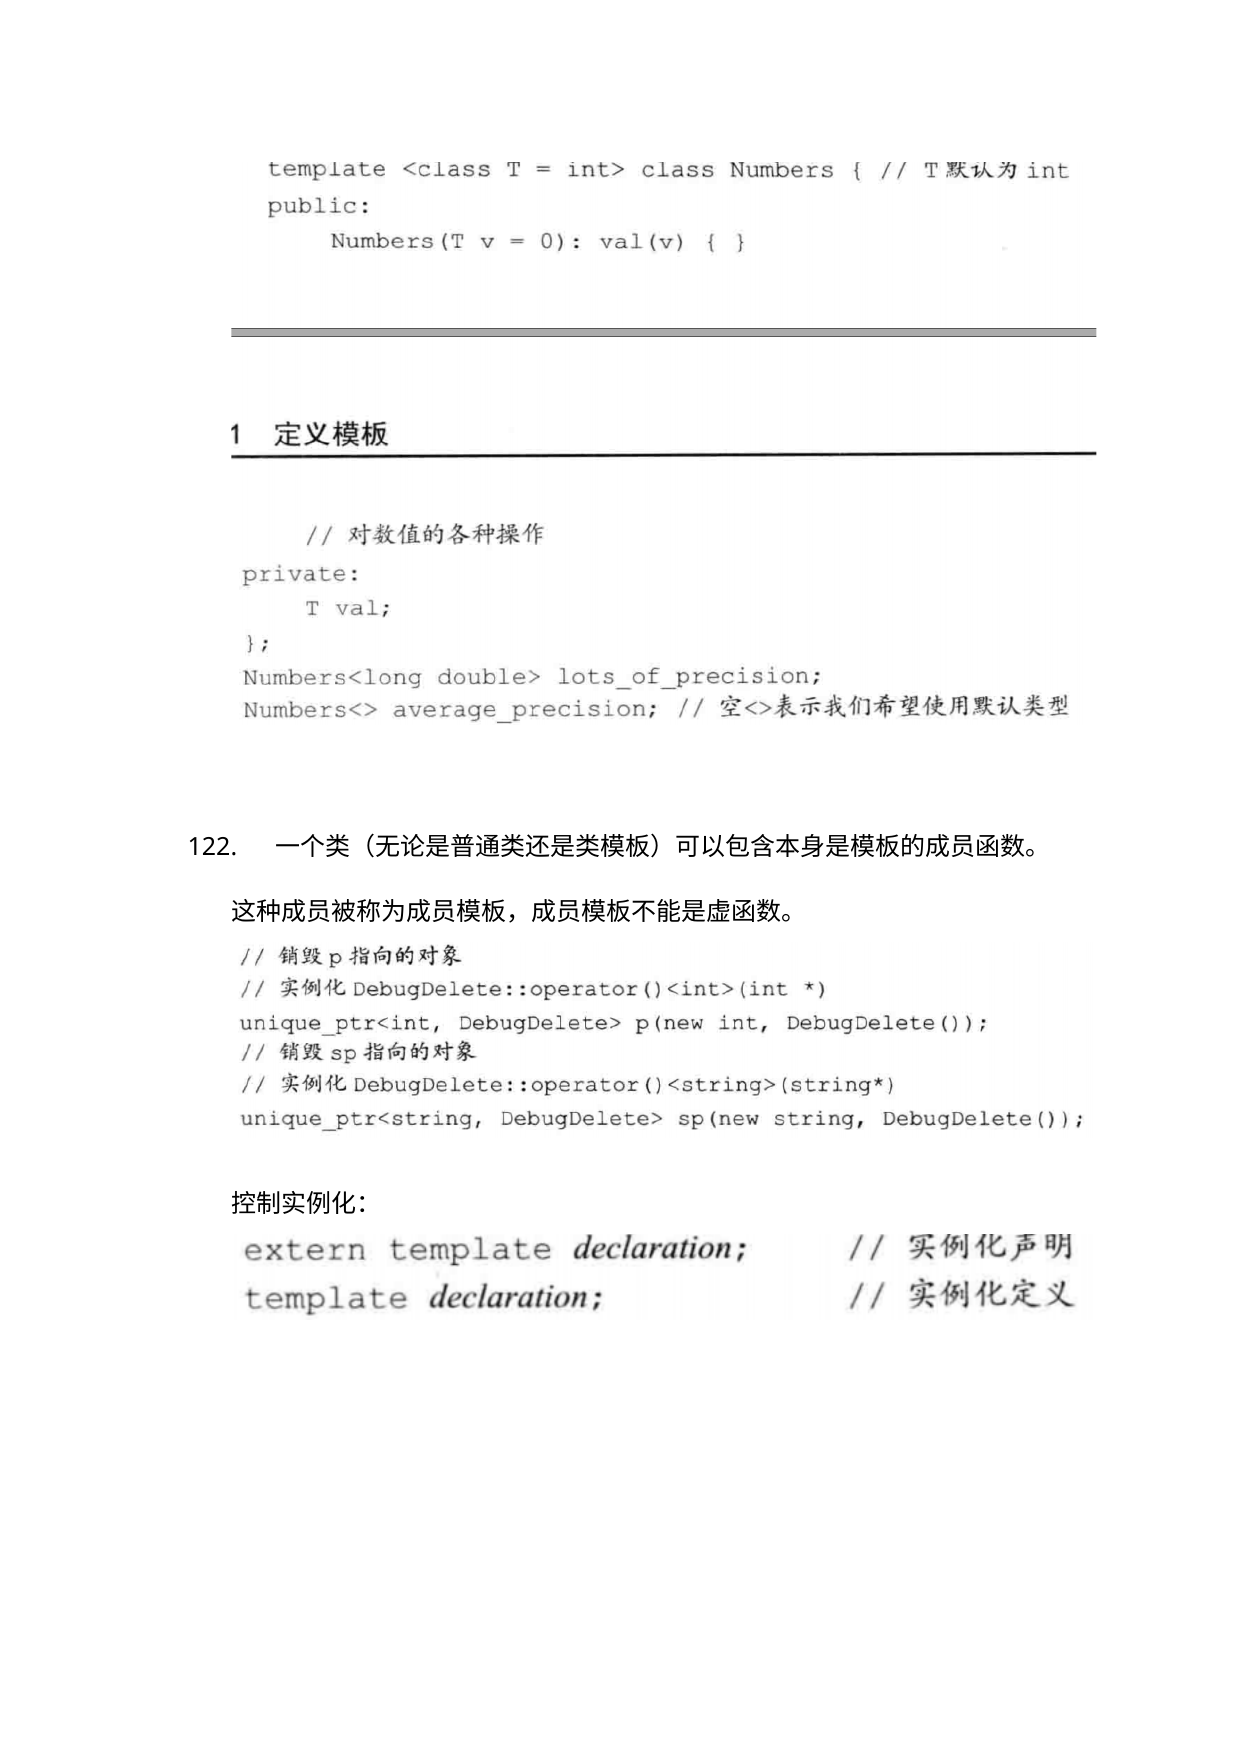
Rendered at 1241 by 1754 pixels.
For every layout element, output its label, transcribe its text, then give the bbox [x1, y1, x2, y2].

list 一个类（无论是普通类还是类模板）可以包含本身是模板的成员函数。这种成员被称为成员模板，成员模板不能是虚函数。 [187, 812, 1053, 942]
picture [231, 162, 1097, 725]
list 控制实例化： [231, 1169, 1053, 1234]
picture [231, 1234, 1097, 1320]
picture [231, 942, 1097, 1138]
